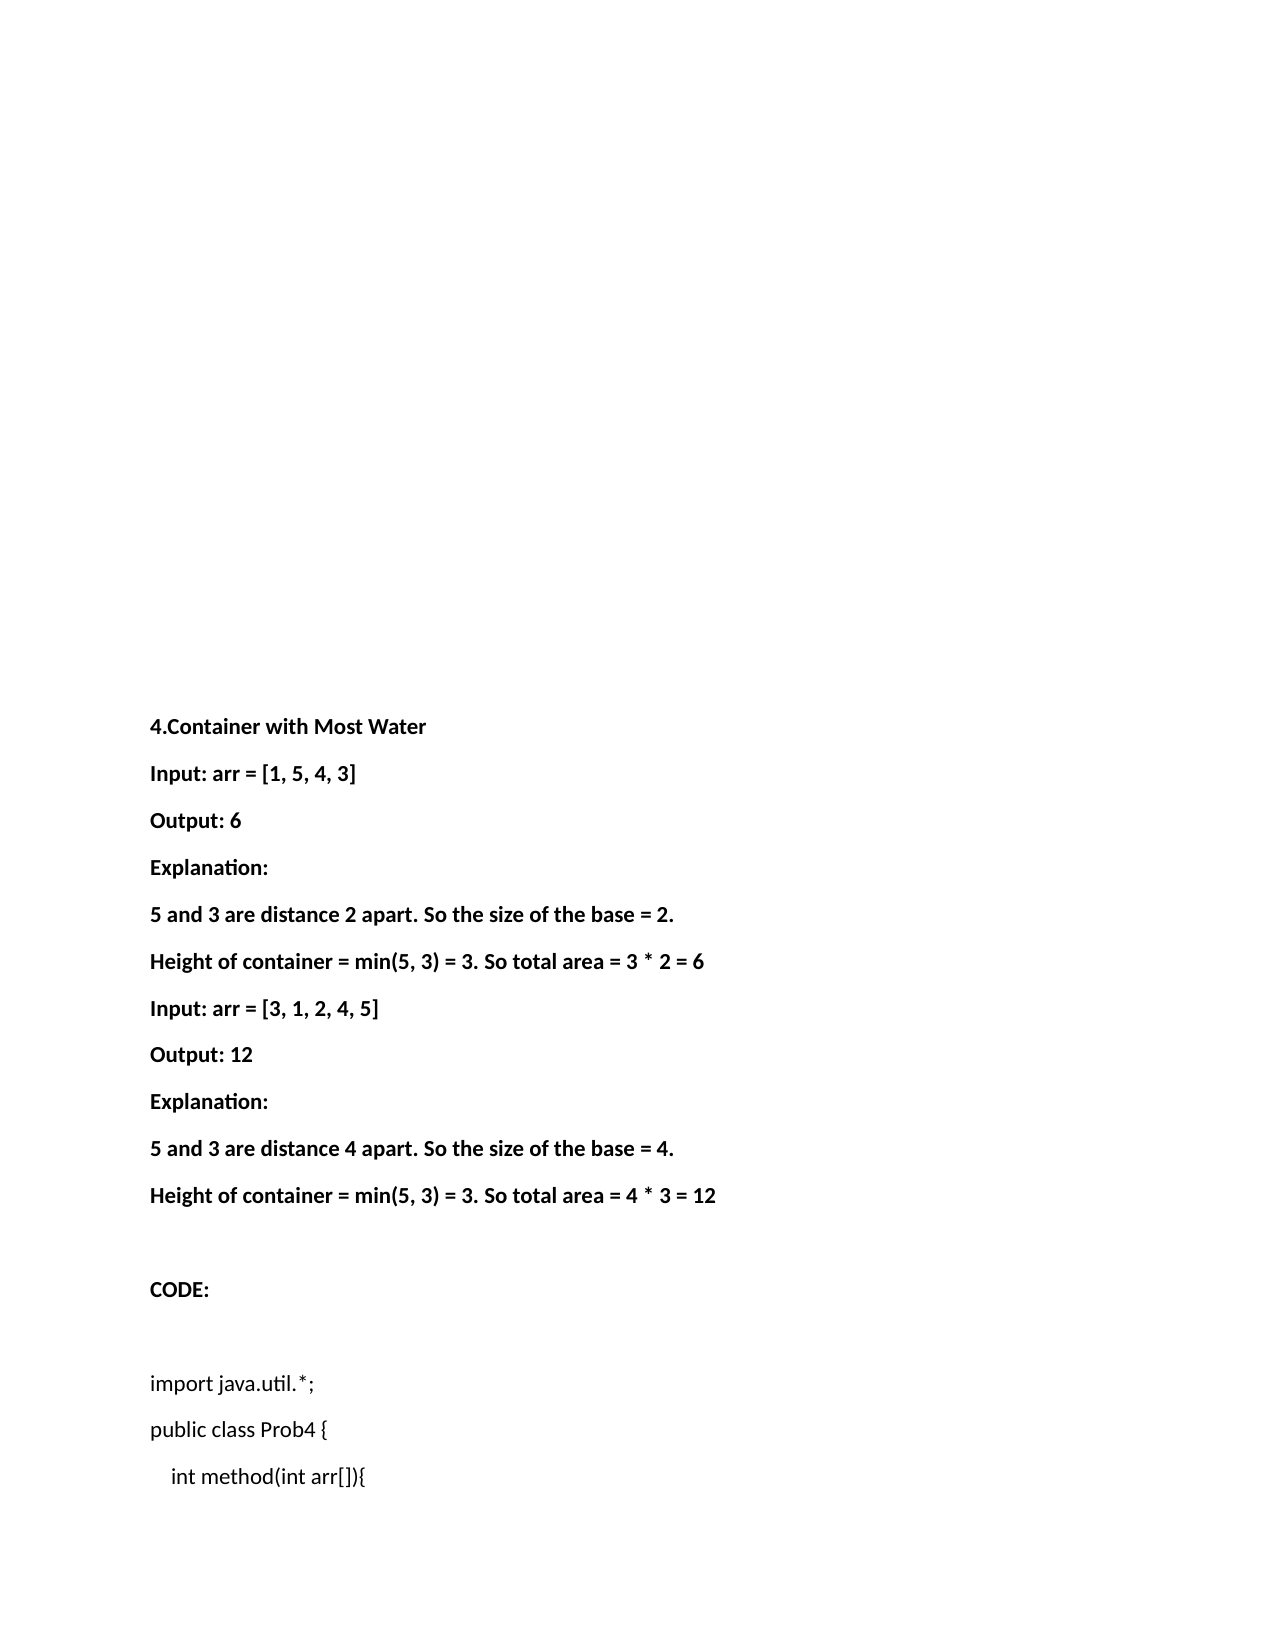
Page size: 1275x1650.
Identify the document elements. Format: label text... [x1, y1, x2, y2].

text Input: arr = [3, 1, 2, 4, 5] [150, 994, 1125, 1022]
text Height of container = min(5, 3) = 3. So total area = 3 * 2 = 6 [150, 947, 1125, 975]
text 5 and 3 are distance 4 apart. So the size of the base = 4. [150, 1134, 1125, 1162]
text public class Prob4 { [150, 1416, 1125, 1444]
text Explanation: [150, 853, 1125, 881]
text 5 and 3 are distance 2 apart. So the size of the base = 2. [150, 900, 1125, 928]
text import java.util.*; [150, 1369, 1125, 1397]
text int method(int arr[]){ [150, 1462, 1125, 1491]
text Output: 12 [150, 1041, 1125, 1069]
text CODE: [150, 1275, 1125, 1303]
text Explanation: [150, 1087, 1125, 1116]
text Input: arr = [1, 5, 4, 3] [150, 759, 1125, 787]
text Height of container = min(5, 3) = 3. So total area = 4 * 3 = 12 [150, 1181, 1125, 1209]
text 4.Container with Most Water [150, 712, 1125, 741]
text Output: 6 [150, 806, 1125, 834]
